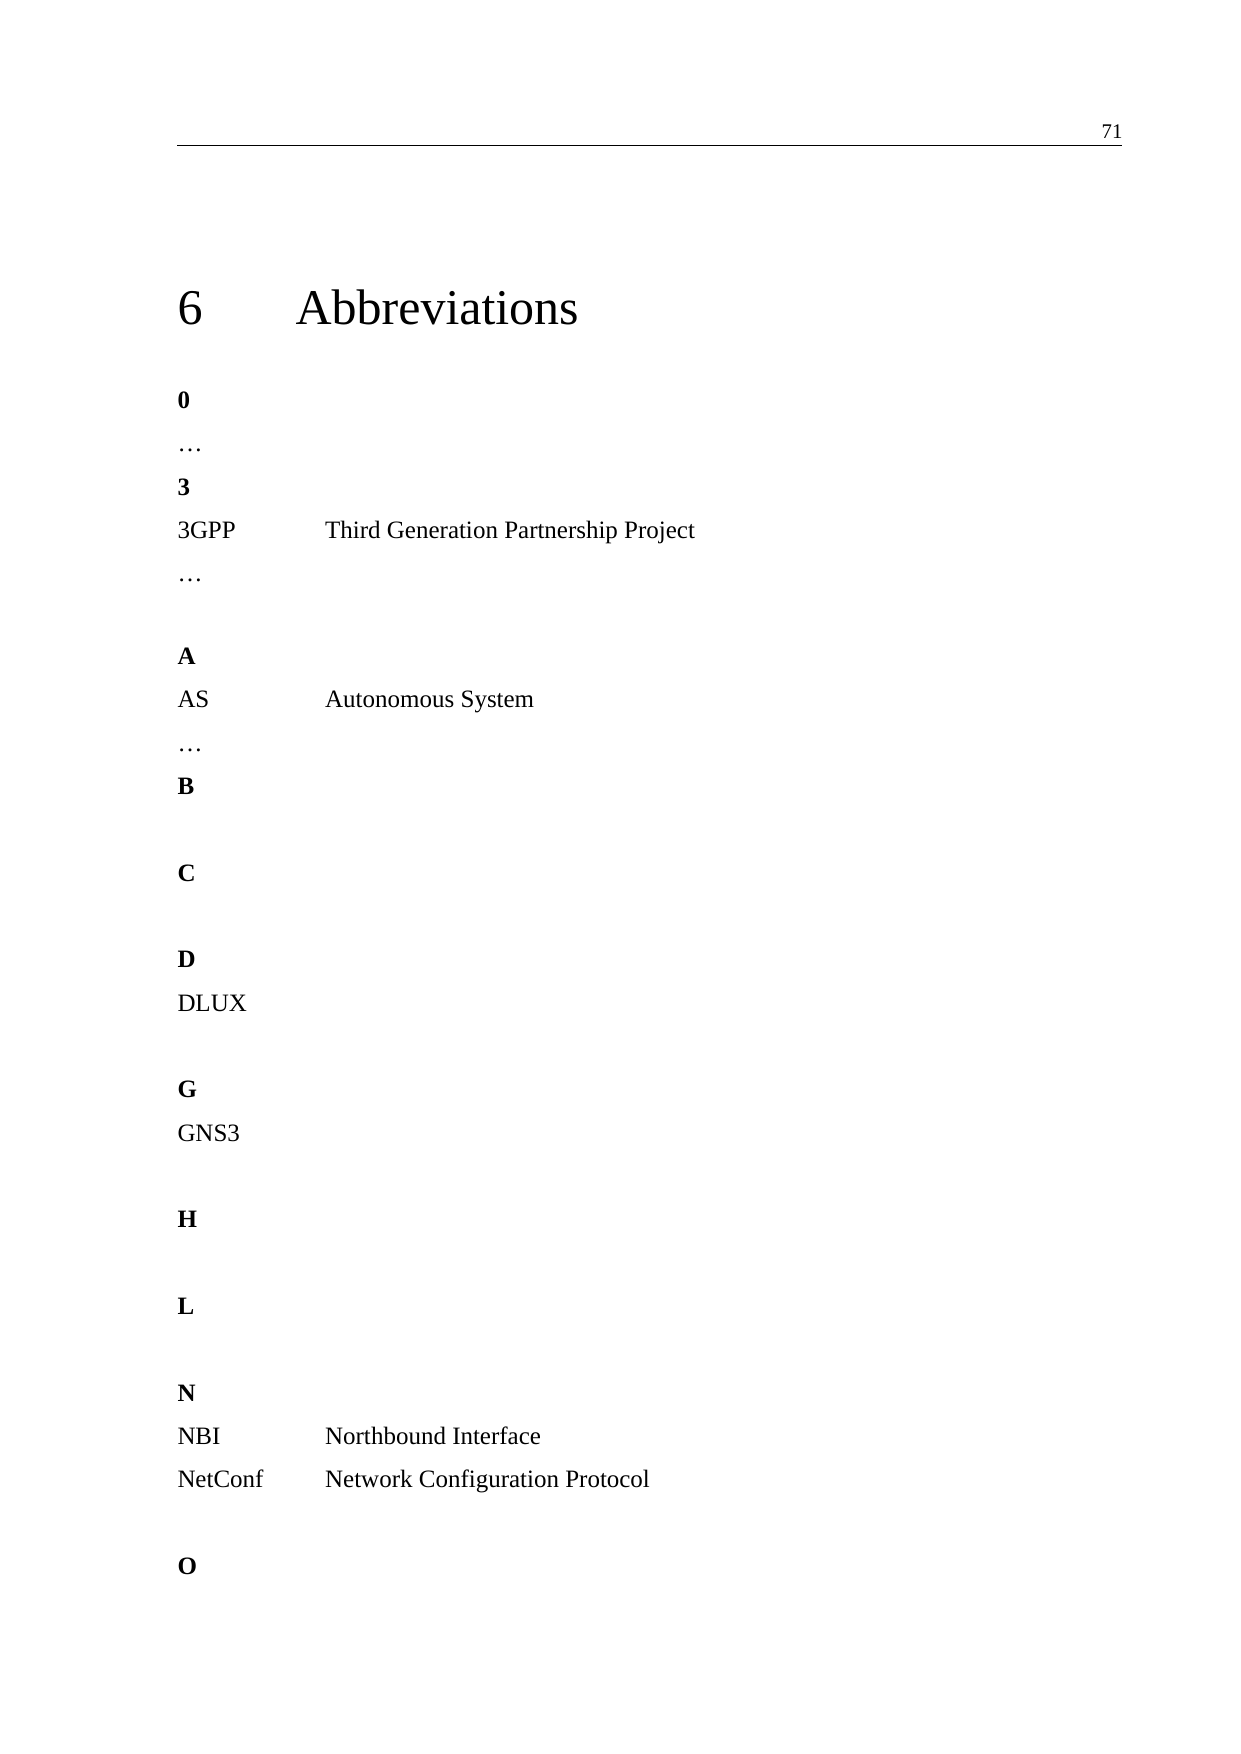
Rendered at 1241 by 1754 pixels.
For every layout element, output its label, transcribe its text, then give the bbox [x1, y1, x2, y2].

text 3GPP Third Generation Partnership Project [177, 515, 1122, 544]
text AS Autonomous System [177, 684, 1122, 713]
text NBI Northbound Interface [177, 1421, 1122, 1450]
text H [177, 1204, 1122, 1233]
text A [177, 641, 1122, 670]
text NetConf Network Configuration Protocol [177, 1464, 1122, 1493]
text C [177, 858, 1122, 887]
text 3 [177, 472, 1122, 500]
text B [177, 771, 1122, 800]
text … [177, 428, 1122, 457]
text G [177, 1074, 1122, 1103]
text N [177, 1378, 1122, 1407]
text DLUX [177, 988, 1122, 1017]
text 0 [177, 385, 1122, 414]
subtitle Abbreviations [177, 277, 1122, 335]
text … [177, 728, 1122, 757]
text L [177, 1291, 1122, 1320]
text O [177, 1551, 1122, 1580]
text GNS3 [177, 1118, 1122, 1147]
text D [177, 944, 1122, 973]
text … [177, 558, 1122, 587]
